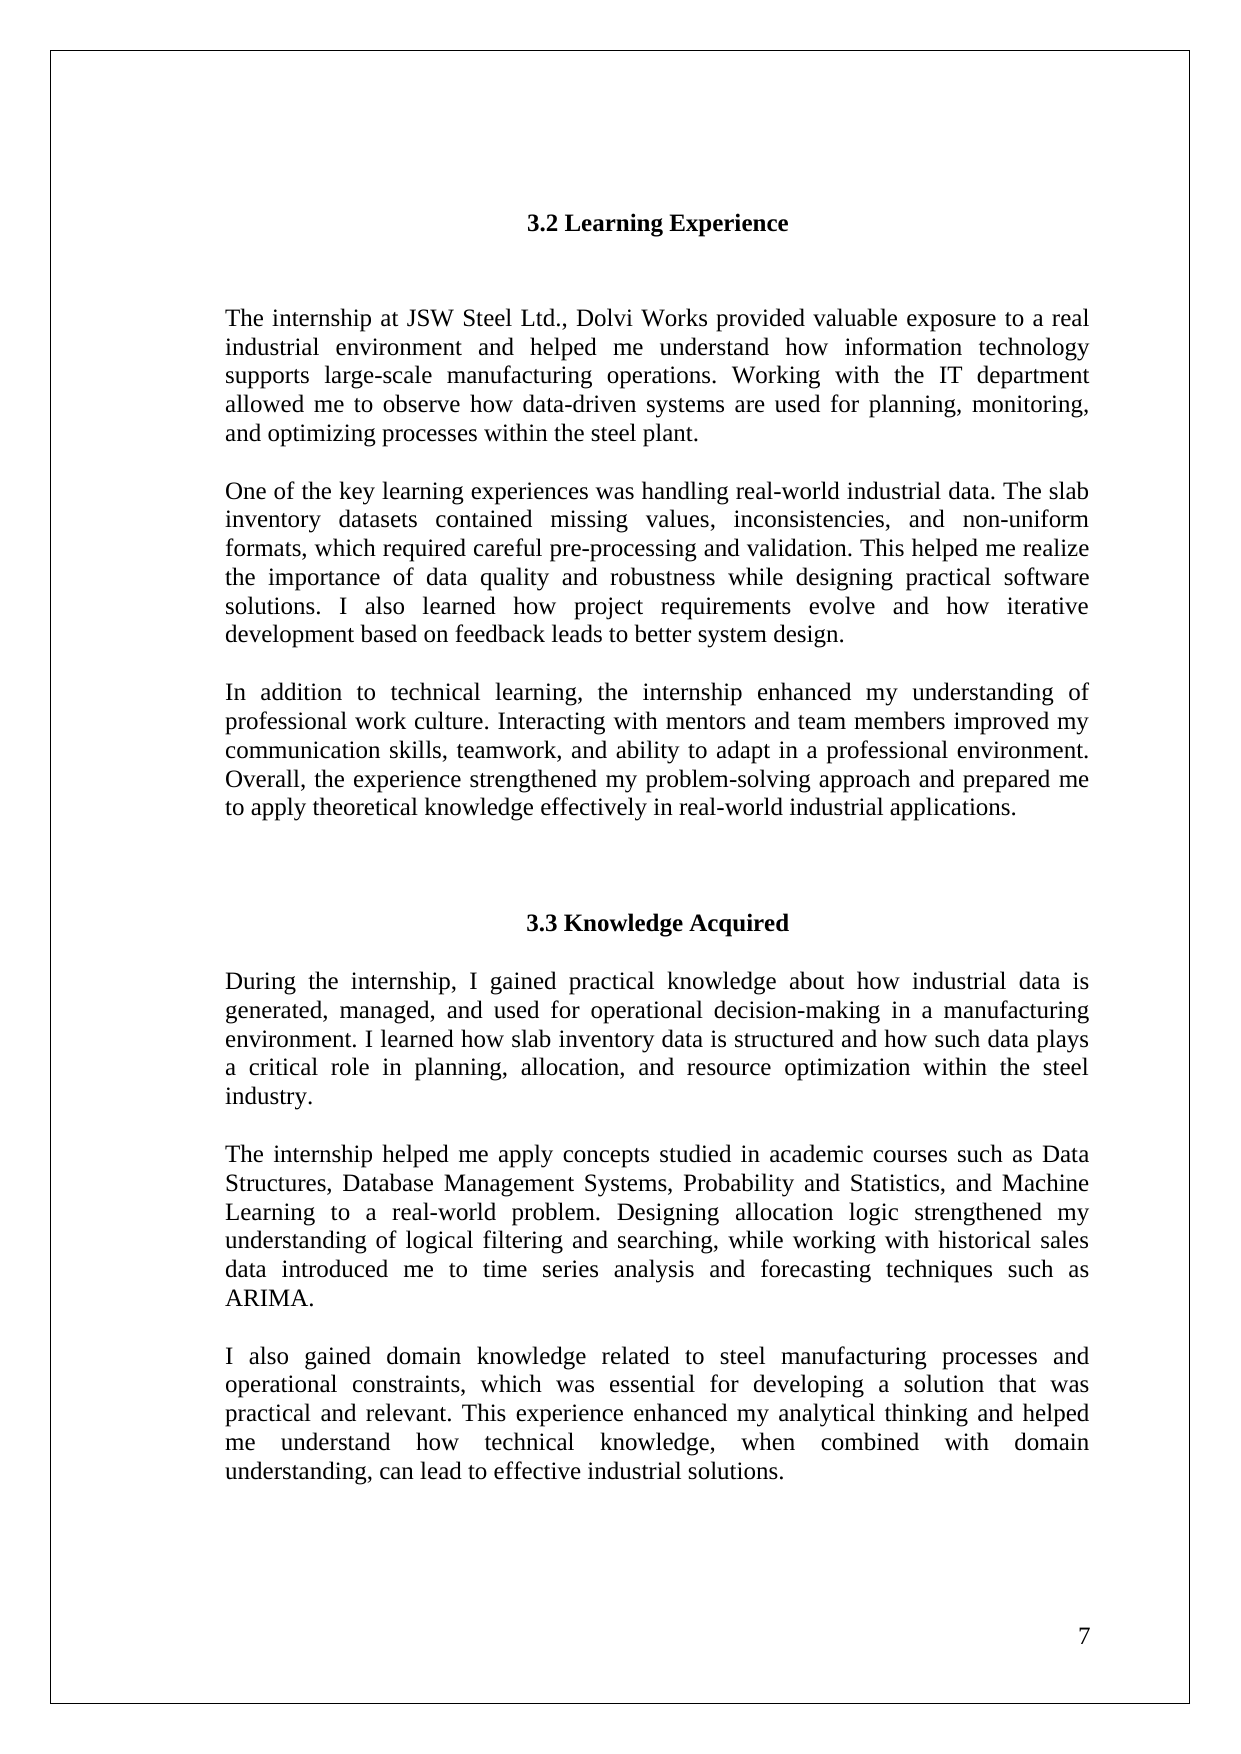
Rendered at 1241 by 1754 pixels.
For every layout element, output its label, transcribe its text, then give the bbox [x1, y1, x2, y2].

subtitle 3.2 Learning Experience [225, 208, 1090, 237]
text The internship at JSW Steel Ltd., Dolvi Works provided valuable exposure to a real industrial environment and helped me understand how information technology supports large-scale manufacturing operations. Working with the IT department allowed me to observe how data-driven systems are used for planning, monitoring, and optimizing processes within the steel plant. [225, 303, 1090, 447]
text I also gained domain knowledge related to steel manufacturing processes and operational constraints, which was essential for developing a solution that was practical and relevant. This experience enhanced my analytical thinking and helped me understand how technical knowledge, when combined with domain understanding, can lead to effective industrial solutions. [225, 1341, 1090, 1484]
subtitle 3.3 Knowledge Acquired [225, 908, 1090, 937]
text One of the key learning experiences was handling real-world industrial data. The slab inventory datasets contained missing values, inconsistencies, and non-uniform formats, which required careful pre-processing and validation. This helped me realize the importance of data quality and robustness while designing practical software solutions. I also learned how project requirements evolve and how iterative development based on feedback leads to better system design. [225, 476, 1090, 648]
text During the internship, I gained practical knowledge about how industrial data is generated, managed, and used for operational decision-making in a manufacturing environment. I learned how slab inventory data is structured and how such data plays a critical role in planning, allocation, and resource optimization within the steel industry. [225, 966, 1090, 1110]
text The internship helped me apply concepts studied in academic courses such as Data Structures, Database Management Systems, Probability and Statistics, and Machine Learning to a real-world problem. Designing allocation logic strengthened my understanding of logical filtering and searching, while working with historical sales data introduced me to time series analysis and forecasting techniques such as ARIMA. [225, 1139, 1090, 1312]
text In addition to technical learning, the internship enhanced my understanding of professional work culture. Interacting with mentors and team members improved my communication skills, teamwork, and ability to adapt in a professional environment. Overall, the experience strengthened my problem-solving approach and prepared me to apply theoretical knowledge effectively in real-world industrial applications. [225, 677, 1090, 821]
